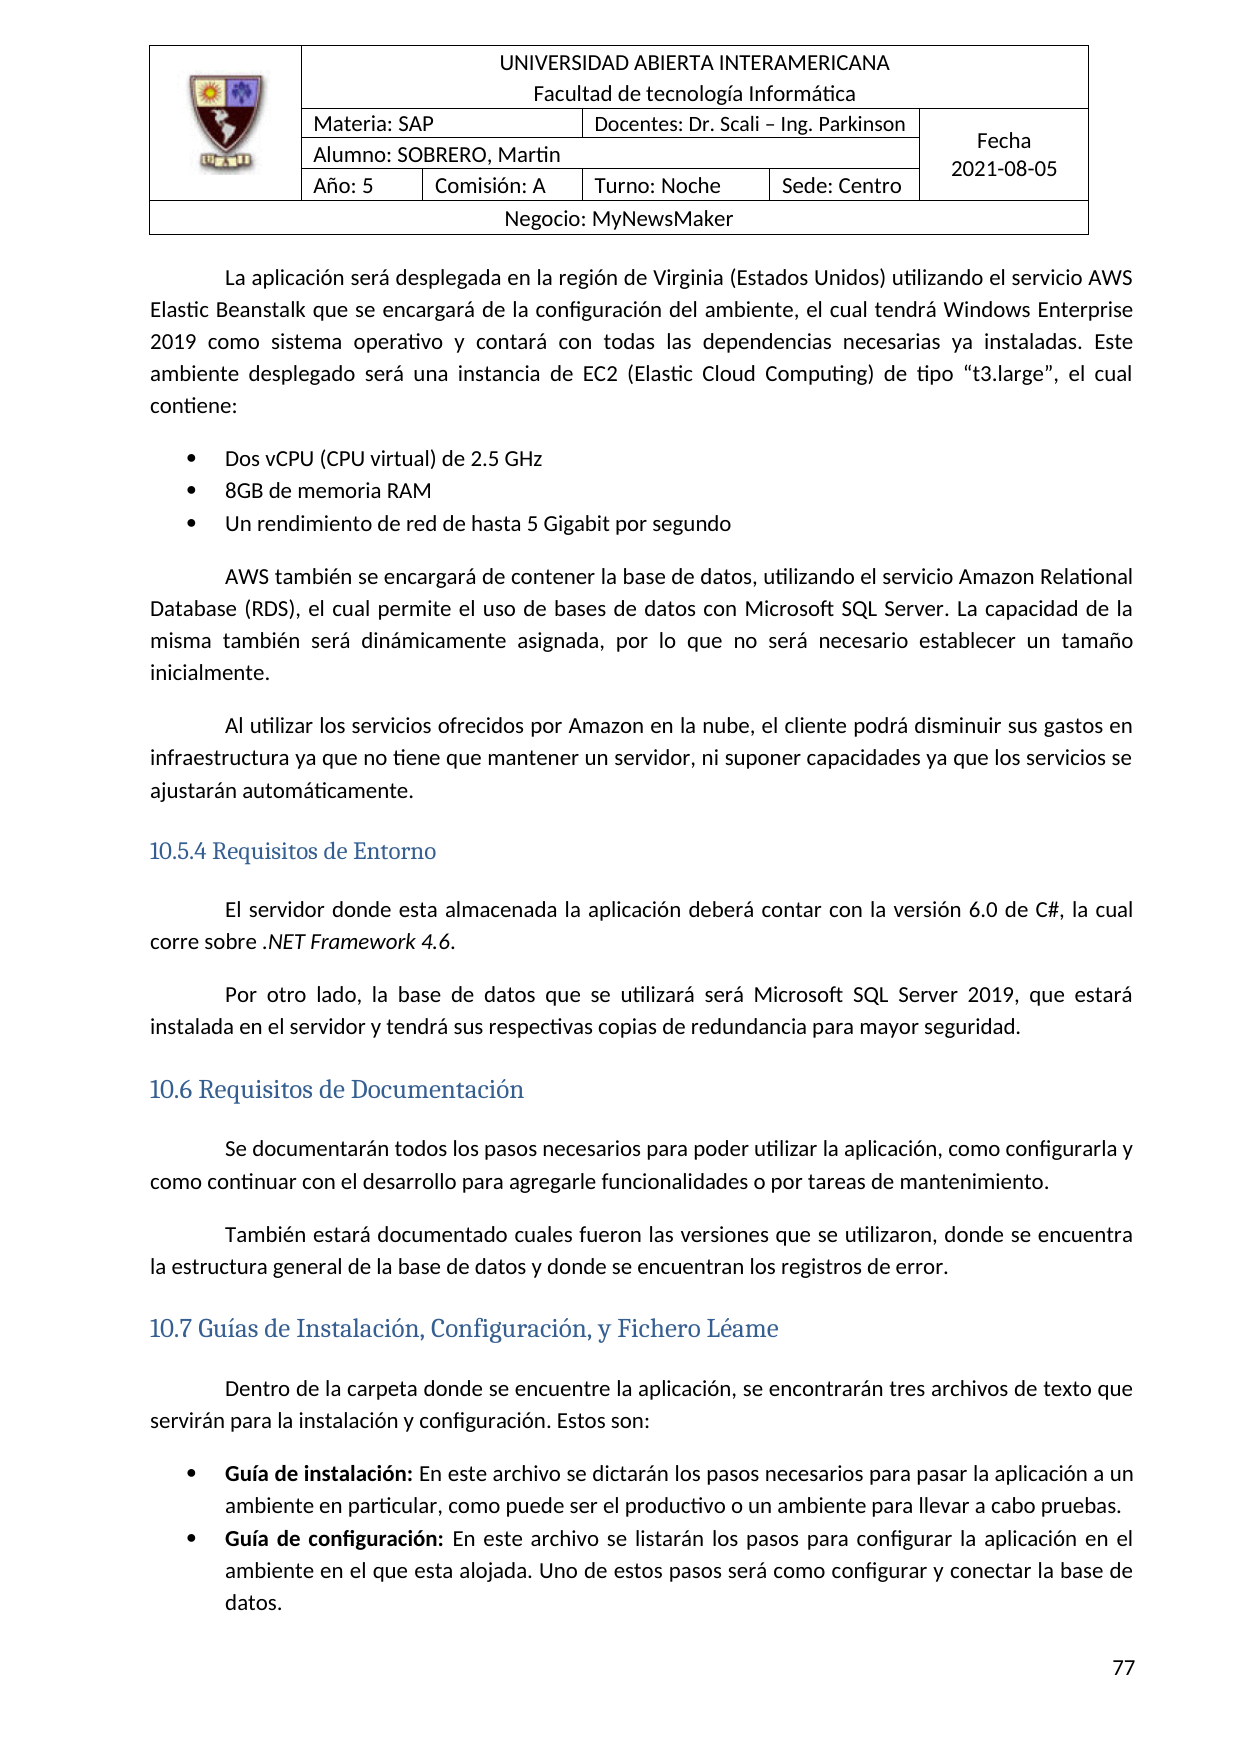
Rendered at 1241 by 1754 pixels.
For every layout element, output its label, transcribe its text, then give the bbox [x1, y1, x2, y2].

list Un rendimiento de red de hasta 5 Gigabit por segundo [187, 509, 1135, 537]
text La aplicación será desplegada en la región de Virginia (Estados Unidos) utilizando el servicio AWS Elastic Beanstalk que se encargará de la configuración del ambiente, el cual tendrá Windows Enterprise 2019 como sistema operativo y contará con todas las dependencias necesarias ya instaladas. Este ambiente desplegado será una instancia de EC2 (Elastic Cloud Computing) de tipo “t3.large”, el cual contiene: [150, 263, 1135, 419]
subtitle 10.6 Requisitos de Documentación [150, 1074, 1135, 1105]
text También estará documentado cuales fueron las versiones que se utilizaron, donde se encuentra la estructura general de la base de datos y donde se encuentran los registros de error. [150, 1220, 1135, 1280]
list Guía de instalación: En este archivo se dictarán los pasos necesarios para pasar la aplicación a un ambiente en particular, como puede ser el productivo o un ambiente para llevar a cabo pruebas. [187, 1459, 1135, 1519]
text Por otro lado, la base de datos que se utilizará será Microsoft SQL Server 2019, que estará instalada en el servidor y tendrá sus respectivas copias de redundancia para mayor seguridad. [150, 980, 1135, 1041]
text Se documentarán todos los pasos necesarios para poder utilizar la aplicación, como configurarla y como continuar con el desarrollo para agregarle funcionalidades o por tareas de mantenimiento. [150, 1134, 1135, 1195]
picture [175, 67, 276, 180]
text AWS también se encargará de contener la base de datos, utilizando el servicio Amazon Relational Database (RDS), el cual permite el uso de bases de datos con Microsoft SQL Server. La capacidad de la misma también será dinámicamente asignada, por lo que no será necesario establecer un tamaño inicialmente. [150, 562, 1135, 686]
list 8GB de memoria RAM [187, 477, 1135, 504]
text Al utilizar los servicios ofrecidos por Amazon en la nube, el cliente podrá disminuir sus gastos en infraestructura ya que no tiene que mantener un servidor, ni suponer capacidades ya que los servicios se ajustarán automáticamente. [150, 711, 1135, 804]
subtitle 10.5.4 Requisitos de Entorno [150, 837, 1135, 866]
text El servidor donde esta almacenada la aplicación deberá contar con la versión 6.0 de C#, la cual corre sobre .NET Framework 4.6. [150, 895, 1135, 955]
subtitle 10.7 Guías de Instalación, Configuración, y Fichero Léame [150, 1313, 1135, 1344]
list Guía de configuración: En este archivo se listarán los pasos para configurar la aplicación en el ambiente en el que esta alojada. Uno de estos pasos será como configurar y conectar la base de datos. [187, 1524, 1135, 1616]
text Dentro de la carpeta donde se encuentre la aplicación, se encontrarán tres archivos de texto que servirán para la instalación y configuración. Estos son: [150, 1374, 1135, 1434]
list Dos vCPU (CPU virtual) de 2.5 GHz [187, 444, 1135, 472]
